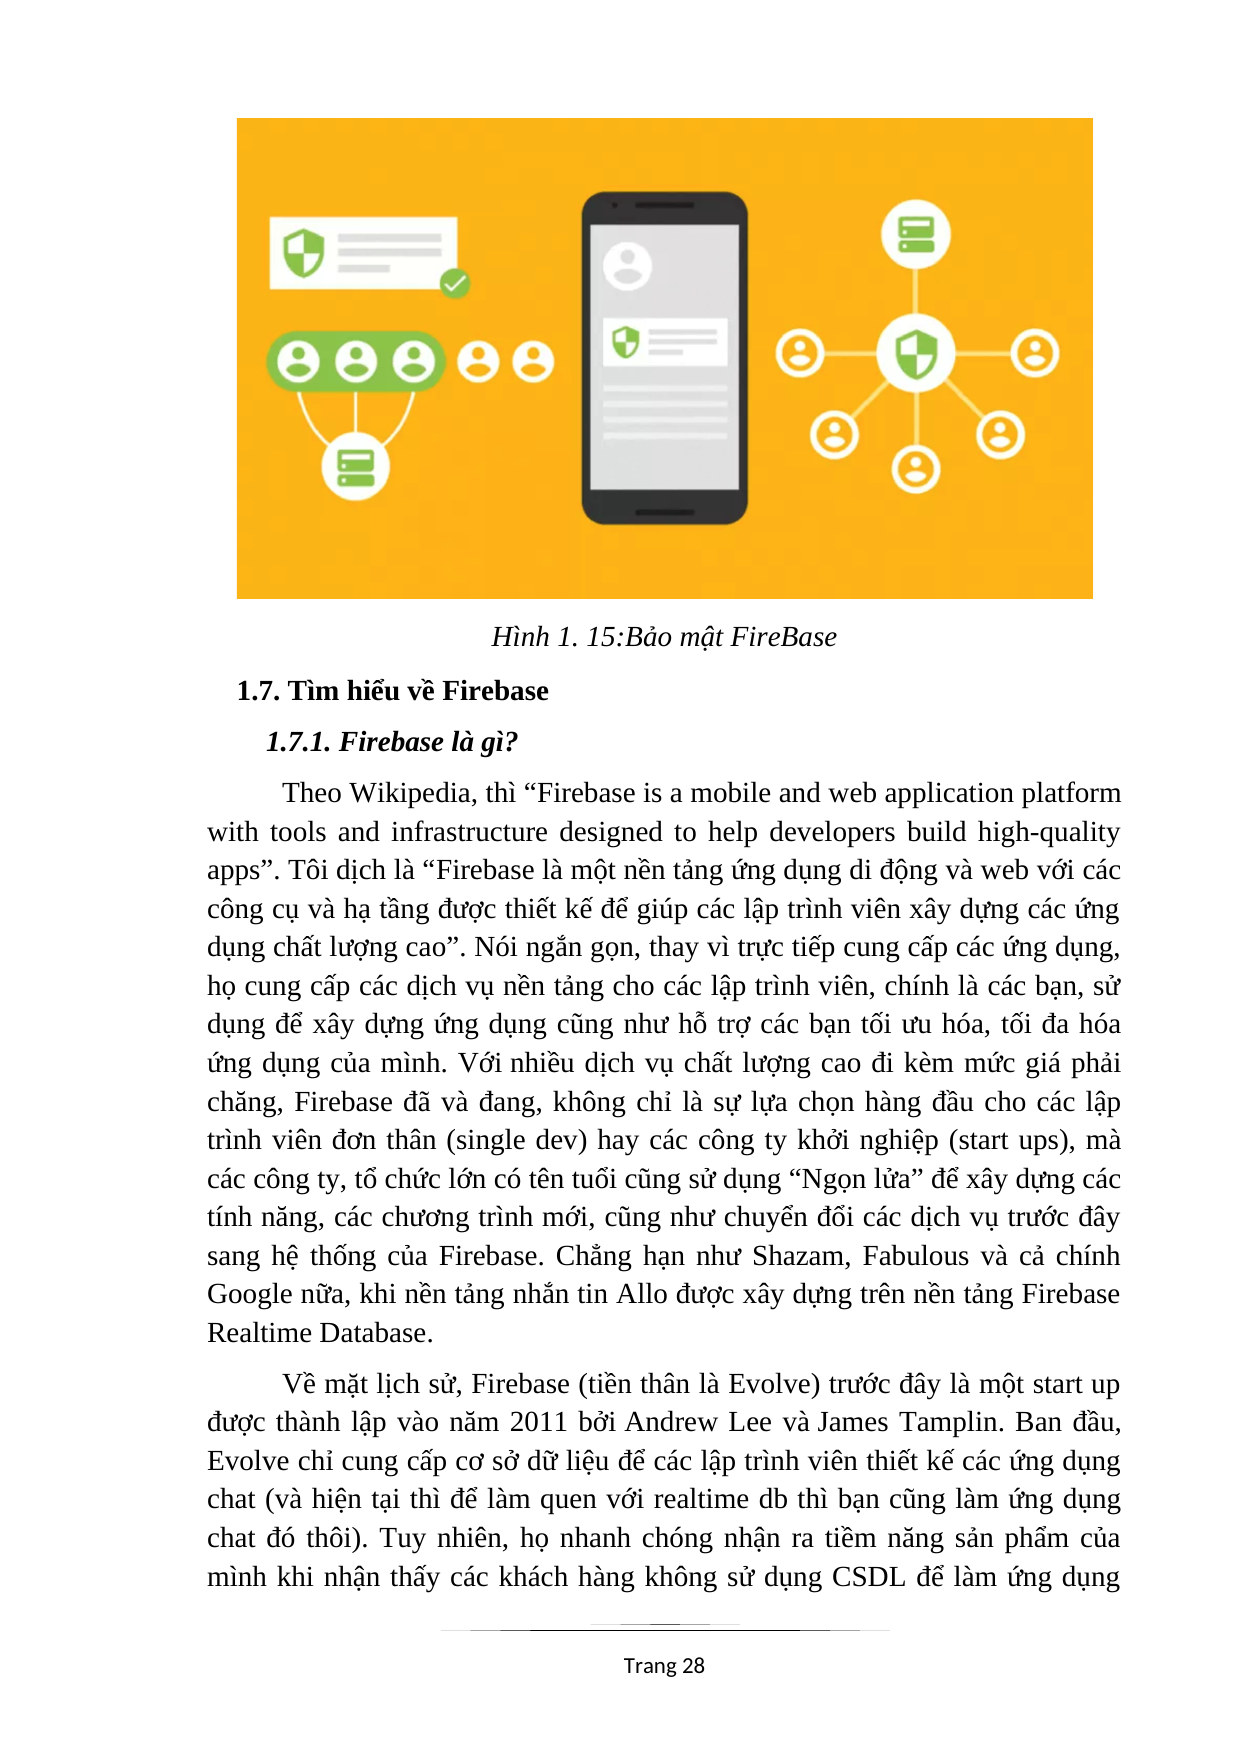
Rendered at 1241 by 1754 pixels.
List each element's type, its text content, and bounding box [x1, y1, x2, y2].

text Hình 1. 15:Bảo mật FireBase [207, 619, 1122, 652]
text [207, 1366, 1122, 1592]
subtitle 1.7.1. Firebase là gì? [207, 724, 1122, 758]
subtitle 1.7. Tìm hiểu về Firebase [207, 673, 1122, 707]
picture [235, 118, 1094, 599]
text Theo Wikipedia, thì “Firebase is a mobile and web application platform with tools and infrastructure designed to help developers build high-quality apps”. Tôi dịch là “Firebase là một nền tảng ứng dụng di động và web với các công cụ và hạ tầng được thiết kế để giúp các lập trình viên xây dựng các ứng dụng chất lượng cao”. Nói ngắn gọn, thay vì trực tiếp cung cấp các ứng dụng, họ cung cấp các dịch vụ nền tảng cho các lập trình viên, chính là các bạn, sử dụng để xây dựng ứng dụng cũng như hỗ trợ các bạn tối ưu hóa, tối đa hóa ứng dụng của mình. Với nhiều dịch vụ chất lượng cao đi kèm mức giá phải chăng, Firebase đã và đang, không chỉ là sự lựa chọn hàng đầu cho các lập trình viên đơn thân (single dev) hay các công ty khởi nghiệp (start ups), mà các công ty, tổ chức lớn có tên tuổi cũng sử dụng “Ngọn lửa” để xây dựng các tính năng, các chương trình mới, cũng như chuyển đổi các dịch vụ trước đây sang hệ thống của Firebase. Chẳng hạn như Shazam, Fabulous và cả chính Google nữa, khi nền tảng nhắn tin Allo được xây dựng trên nền tảng Firebase Realtime Database. [207, 775, 1122, 1348]
